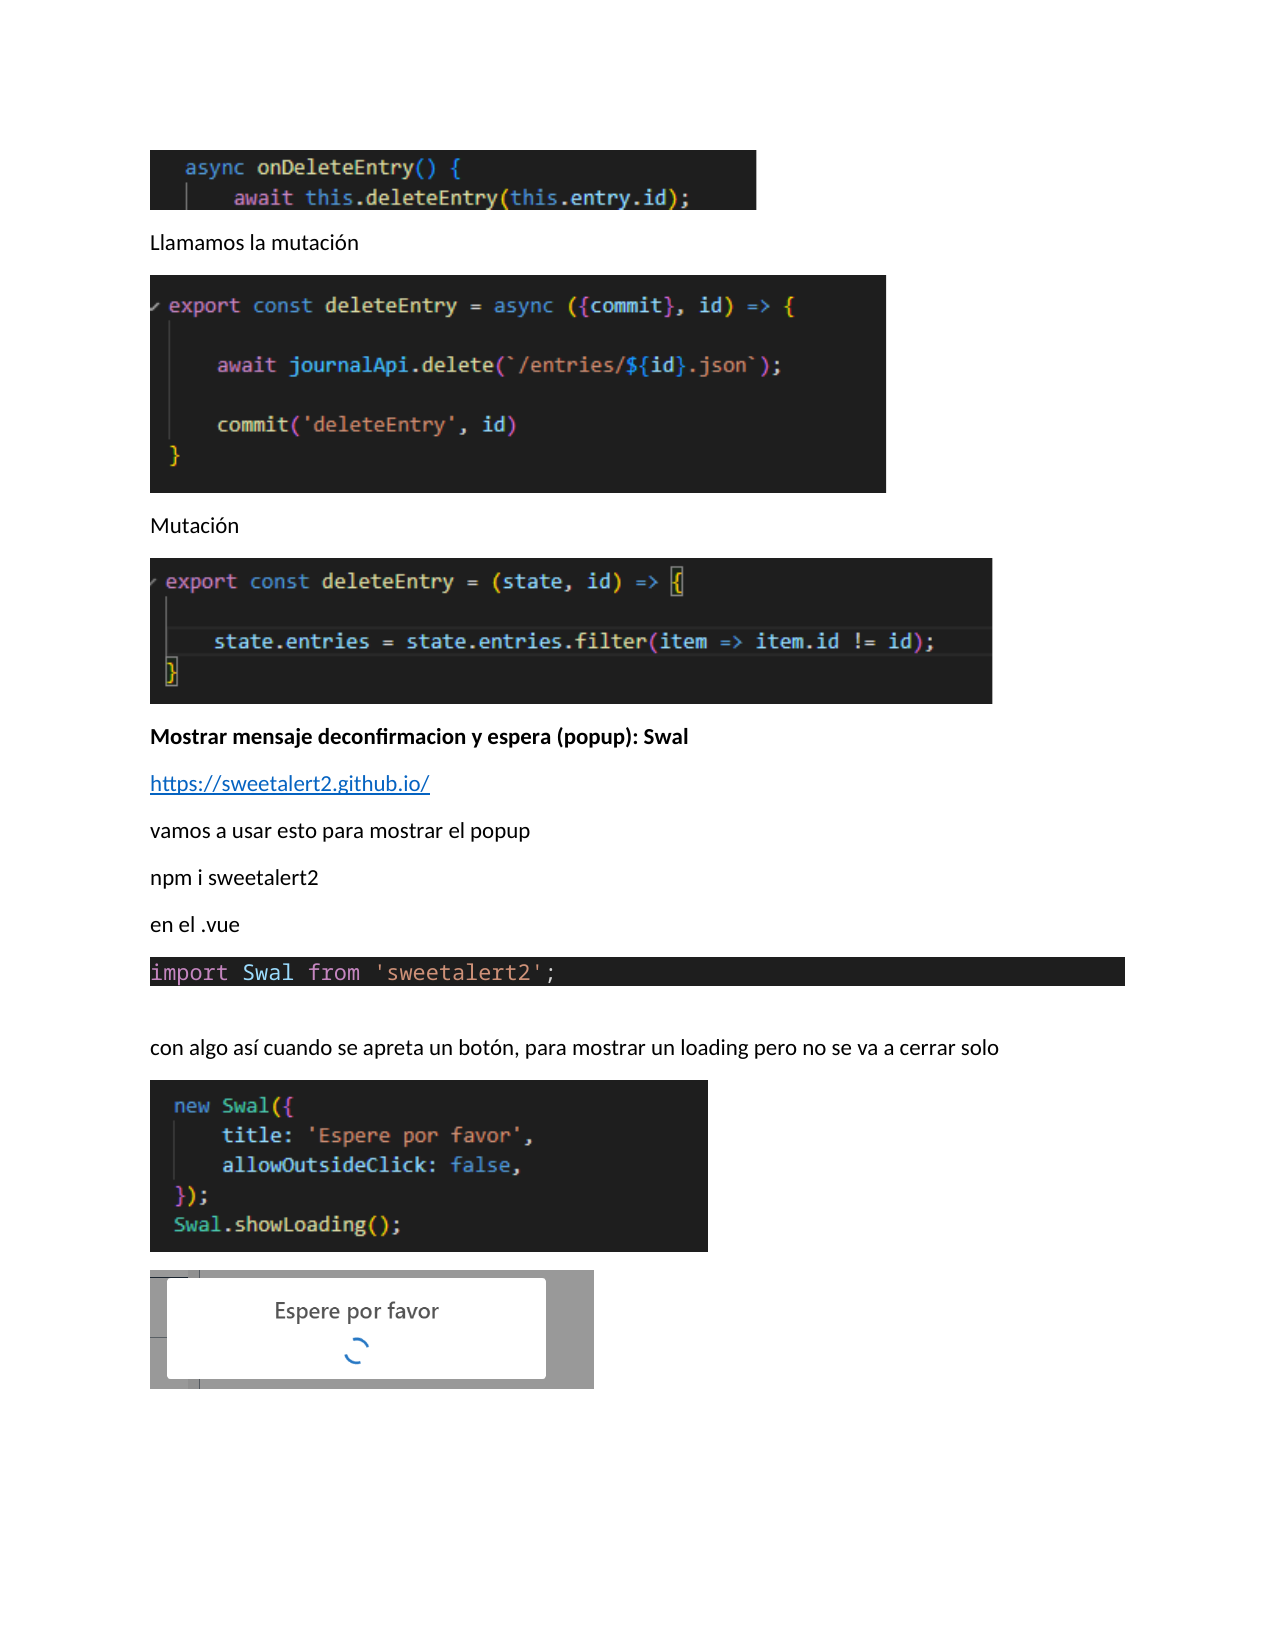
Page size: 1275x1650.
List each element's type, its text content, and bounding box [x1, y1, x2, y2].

text Llamamos la mutación [150, 228, 1125, 256]
picture [150, 558, 993, 704]
text Mostrar mensaje deconfirmacion y espera (popup): Swal [150, 722, 1125, 750]
text import Swal from 'sweetalert2'; [150, 957, 1125, 986]
picture [150, 1080, 708, 1252]
text con algo así cuando se apreta un botón, para mostrar un loading pero no se va a cerrar solo [150, 1033, 1125, 1061]
text https://sweetalert2.github.io/ [150, 769, 1125, 797]
picture [150, 1270, 594, 1389]
picture [150, 275, 887, 493]
text vamos a usar esto para mostrar el popup [150, 816, 1125, 844]
text npm i sweetalert2 [150, 863, 1125, 891]
picture [150, 150, 757, 210]
text Mutación [150, 511, 1125, 539]
text en el .vue [150, 910, 1125, 938]
